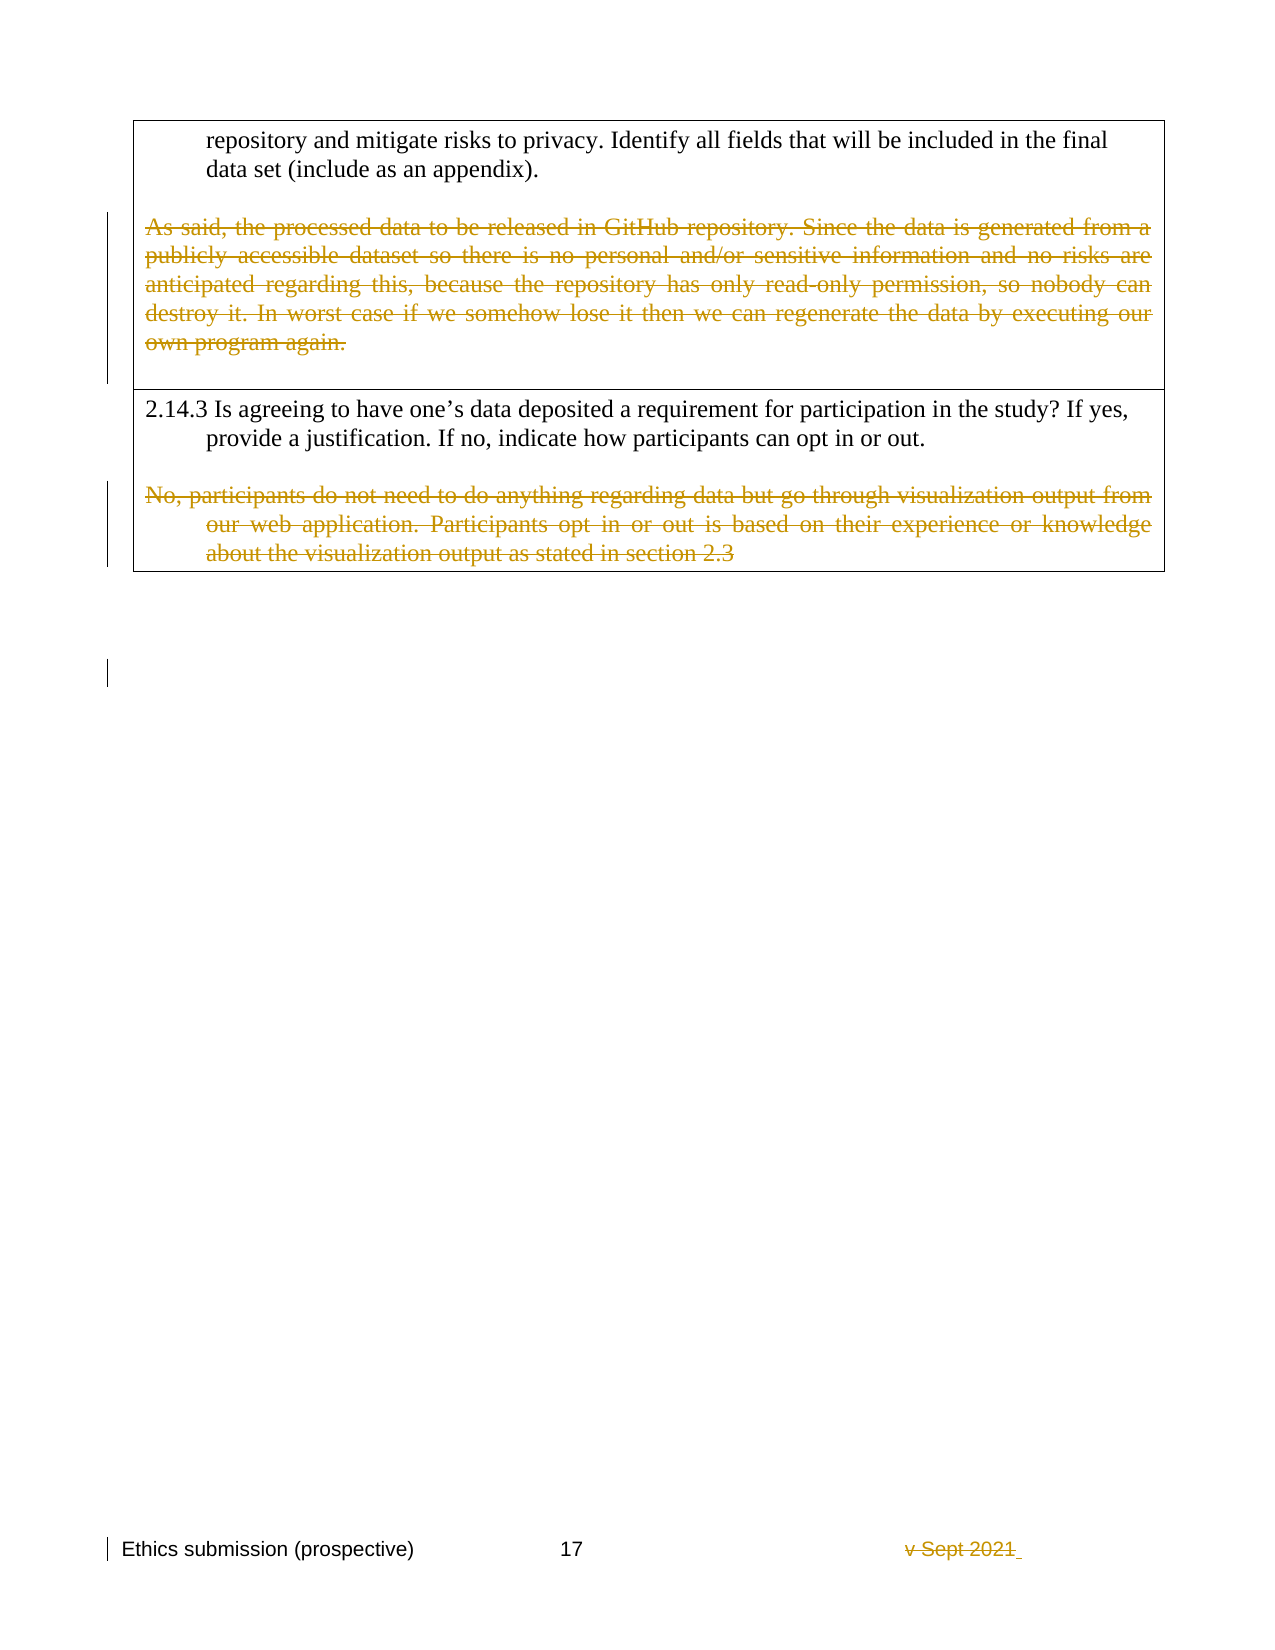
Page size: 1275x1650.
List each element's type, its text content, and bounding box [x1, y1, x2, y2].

table_cell 2.14.3 Is agreeing to have one’s data deposited a requirement for participation in the study? If yes, provide a justification. If no, indicate how participants can opt in or out. [134, 390, 1164, 571]
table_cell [134, 121, 1164, 389]
